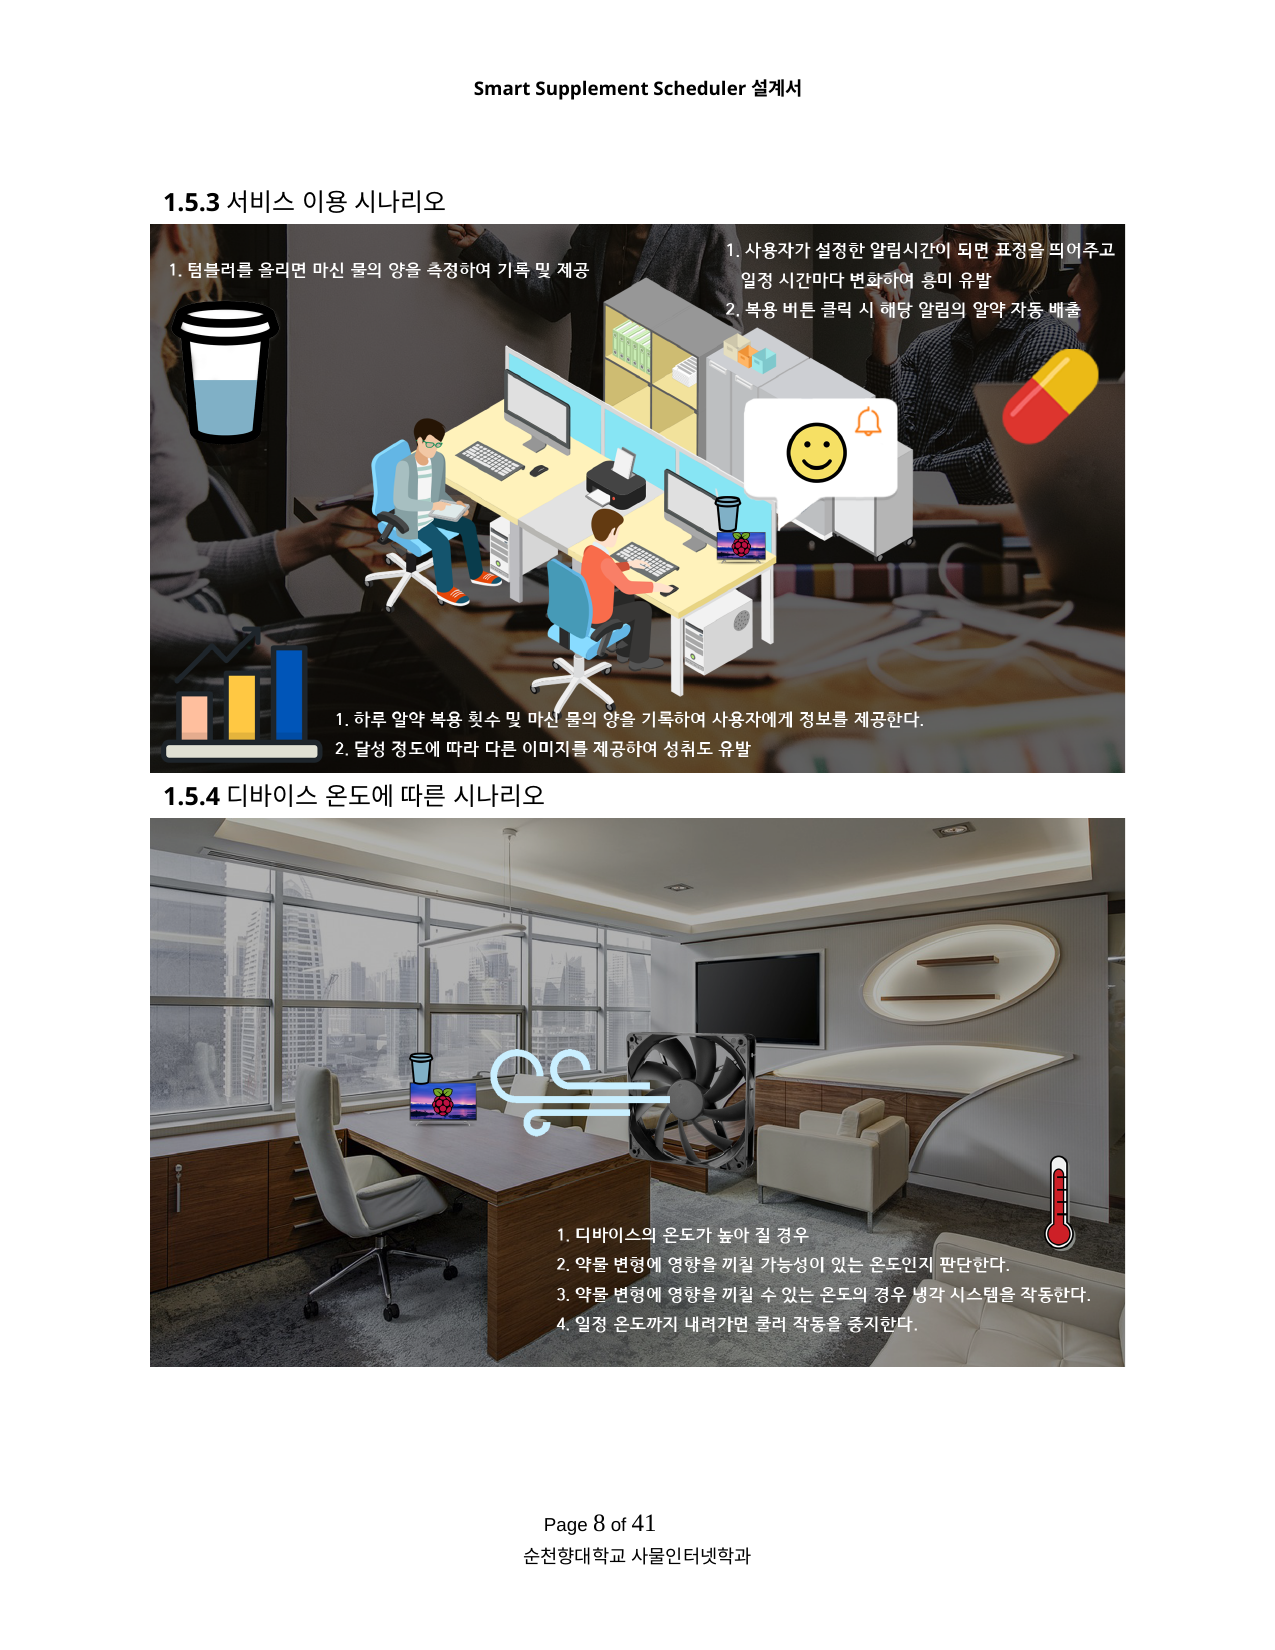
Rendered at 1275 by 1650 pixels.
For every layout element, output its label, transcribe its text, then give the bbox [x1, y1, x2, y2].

picture [150, 818, 1125, 1367]
picture [150, 224, 1125, 773]
text 1.5.4 디바이스 온도에 따른 시나리오 [150, 779, 1125, 813]
text 1.5.3 서비스 이용 시나리오 [150, 184, 1125, 218]
